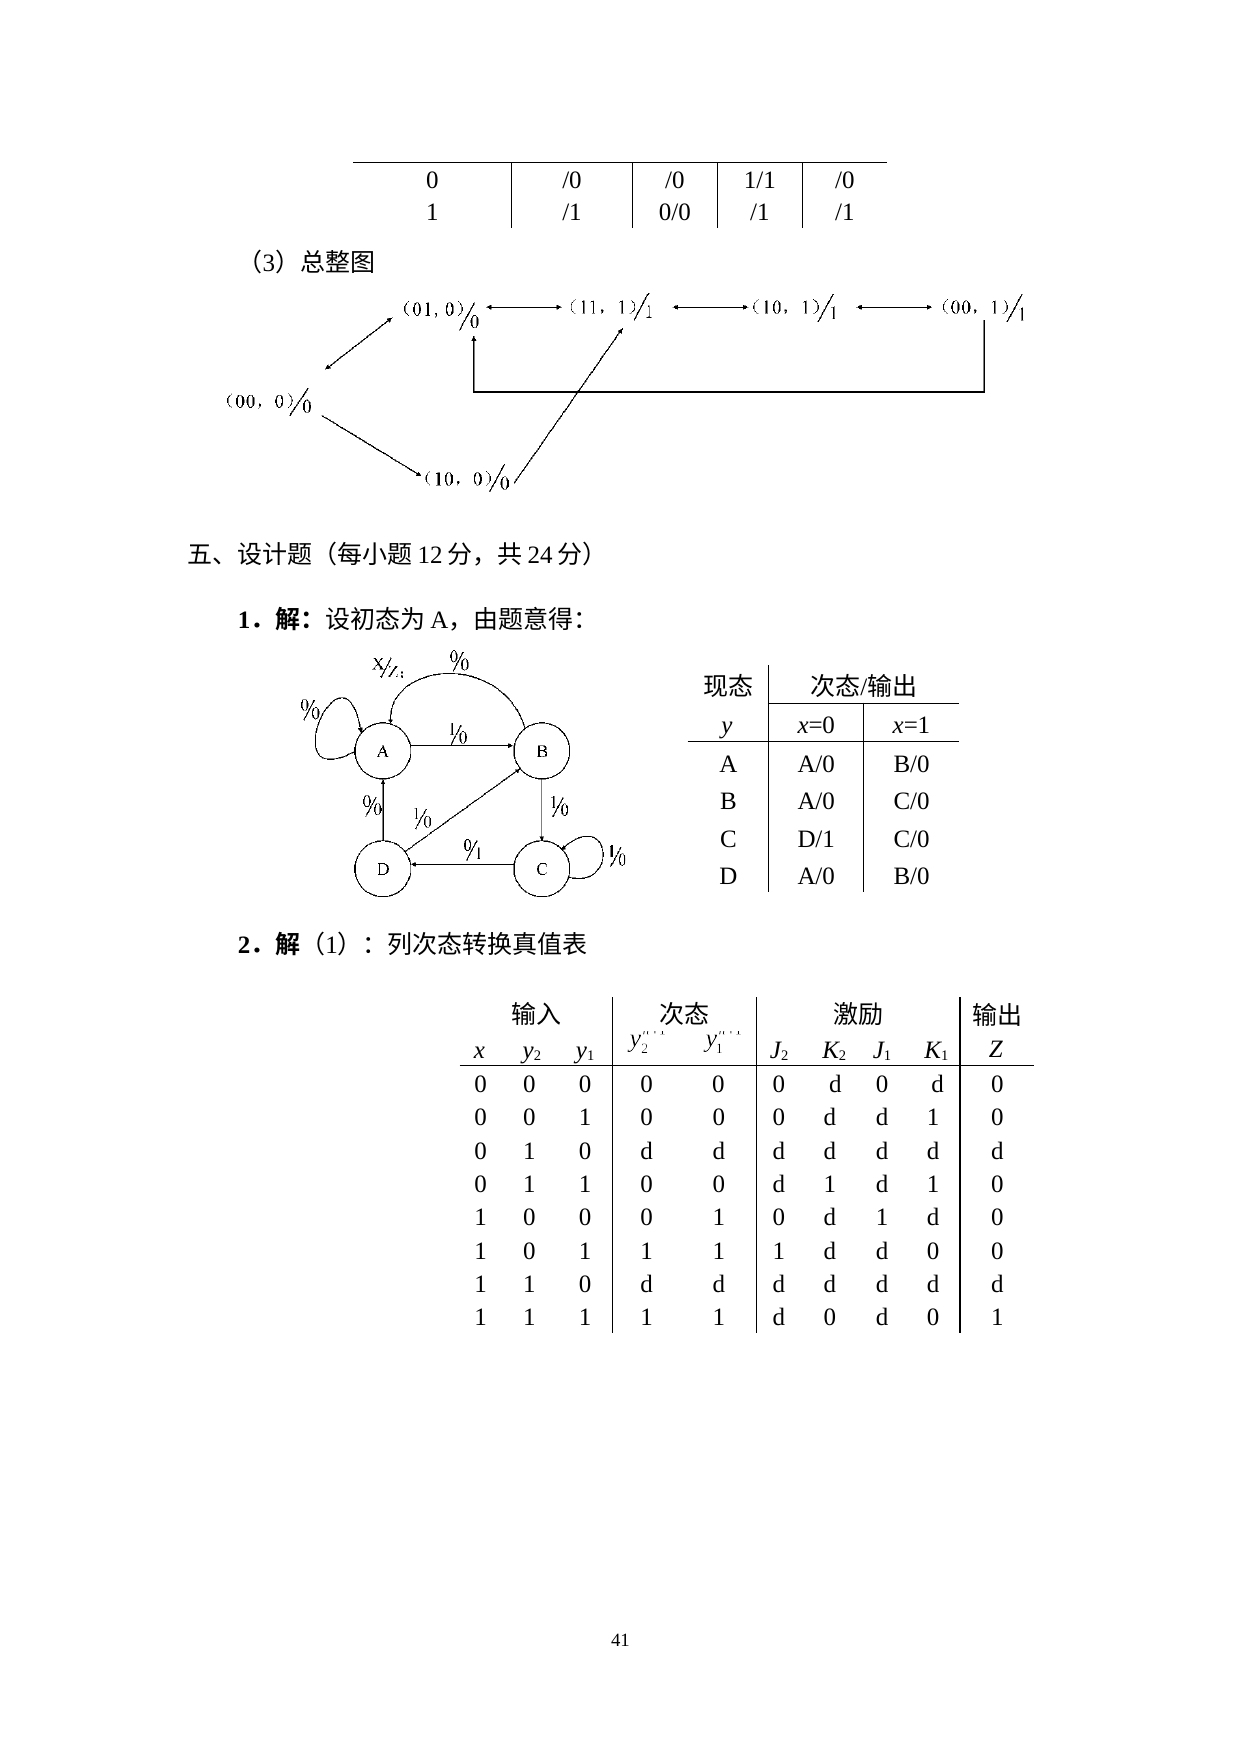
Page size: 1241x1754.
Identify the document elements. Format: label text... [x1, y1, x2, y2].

table_cell 0 [557, 1266, 612, 1299]
table_cell 0 [501, 1199, 557, 1232]
table_cell [613, 1030, 681, 1065]
table_cell 0 [961, 1199, 1034, 1232]
table_cell 1 [460, 1266, 501, 1299]
table_cell 0 [681, 1066, 756, 1099]
table_cell /1 [512, 196, 632, 228]
table_cell 0 [613, 1099, 681, 1132]
table_cell 1 [757, 1233, 801, 1266]
table_cell d [757, 1299, 801, 1332]
table_cell 1 [681, 1299, 756, 1332]
table_cell 0 [353, 163, 511, 196]
table_cell 0 [557, 1199, 612, 1232]
table_cell d [801, 1099, 858, 1132]
table_cell 1 [501, 1133, 557, 1166]
table_cell /0 [803, 163, 887, 196]
table_cell d [681, 1266, 756, 1299]
table_cell 1 [681, 1199, 756, 1232]
table_cell A/0 [769, 855, 863, 892]
table_cell d [801, 1133, 858, 1166]
table_cell d [906, 1133, 959, 1166]
table_cell d [801, 1233, 858, 1266]
table_cell 1 [501, 1266, 557, 1299]
text 1．解：设初态为A，由题意得： [187, 586, 1053, 651]
table_cell B/0 [864, 855, 959, 892]
table_cell [681, 1030, 756, 1065]
table_cell d [681, 1133, 756, 1166]
table_cell 1 [681, 1233, 756, 1266]
table_cell 0 [757, 1199, 801, 1232]
table_cell 0 [613, 1199, 681, 1232]
table_cell y1 [557, 1030, 612, 1065]
table_cell 0 [501, 1066, 557, 1099]
table_cell 0 [801, 1299, 858, 1332]
table_cell 1 [858, 1199, 906, 1232]
table_header 次态 [613, 997, 756, 1030]
table_cell x [460, 1030, 501, 1065]
table_cell 0 [501, 1233, 557, 1266]
table_cell d [858, 1166, 906, 1199]
table_cell 1 [801, 1166, 858, 1199]
table_cell d [858, 1266, 906, 1299]
table_cell y2 [501, 1030, 557, 1065]
text 五、设计题（每小题12分，共24分） [187, 521, 1053, 586]
table_cell K1 [906, 1030, 959, 1065]
table_cell 1 [557, 1233, 612, 1266]
table_cell 0/0 [633, 196, 717, 228]
table_cell 0 [501, 1099, 557, 1132]
table_cell 0 [961, 1166, 1034, 1199]
table_cell 1 [501, 1166, 557, 1199]
table_cell d [613, 1133, 681, 1166]
table_header 现态 y [688, 665, 768, 741]
table_cell [801, 1030, 858, 1065]
table_cell 1 [557, 1166, 612, 1199]
table_cell 1 [613, 1299, 681, 1332]
table_cell d [858, 1299, 906, 1332]
table_cell 0 [961, 1066, 1034, 1099]
table_cell 0 [557, 1133, 612, 1166]
picture [216, 293, 1024, 492]
table_cell 1 [353, 196, 511, 228]
table_cell 1 [460, 1299, 501, 1332]
table_cell D [688, 855, 768, 892]
table_cell d [801, 1266, 858, 1299]
table_cell d [757, 1133, 801, 1166]
table_cell J1 [858, 1030, 906, 1065]
table_cell d [906, 1266, 959, 1299]
table_cell 0 [906, 1233, 959, 1266]
table_cell d [858, 1133, 906, 1166]
table_cell d [961, 1133, 1034, 1166]
table_cell A/0 [769, 742, 863, 780]
table_cell B [688, 780, 768, 817]
table_cell d [961, 1266, 1034, 1299]
table_cell 1 [501, 1299, 557, 1332]
table_cell C/0 [864, 817, 959, 855]
table_cell /1 [803, 196, 887, 228]
table_cell x=1 [864, 704, 959, 741]
table_cell x=0 [769, 704, 863, 741]
table_cell d [906, 1066, 959, 1099]
table_cell C [688, 817, 768, 855]
table_cell 0 [557, 1066, 612, 1099]
table_cell d [757, 1266, 801, 1299]
table_cell 0 [460, 1133, 501, 1166]
table_cell C/0 [864, 780, 959, 817]
table_cell 0 [460, 1099, 501, 1132]
table_cell 0 [613, 1166, 681, 1199]
text 2．解（1）：列次态转换真值表 [187, 911, 1053, 976]
table_cell 0 [681, 1099, 756, 1132]
table_cell 0 [906, 1299, 959, 1332]
table_header 激励 [757, 997, 959, 1030]
table_cell /0 [633, 163, 717, 196]
table_header 输出Z [961, 997, 1034, 1065]
table_cell d [858, 1099, 906, 1132]
table_cell 1 [460, 1199, 501, 1232]
table_cell 0 [961, 1099, 1034, 1132]
table_cell 0 [460, 1166, 501, 1199]
picture [300, 650, 625, 897]
table_cell 0 [460, 1066, 501, 1099]
table_cell 1 [557, 1299, 612, 1332]
table_cell 1 [460, 1233, 501, 1266]
table_cell 1 [906, 1099, 959, 1132]
table_cell d [906, 1199, 959, 1232]
table_cell 0 [858, 1066, 906, 1099]
table_cell J2 [757, 1030, 801, 1065]
table_cell d [801, 1066, 858, 1099]
table_cell /0 [512, 163, 632, 196]
table_cell A/0 [769, 780, 863, 817]
table_cell 0 [961, 1233, 1034, 1266]
table_cell B/0 [864, 742, 959, 780]
table_cell 0 [613, 1066, 681, 1099]
table_cell A [688, 742, 768, 780]
table_cell 0 [757, 1099, 801, 1132]
table_cell 1/1 [718, 163, 802, 196]
table_cell /1 [718, 196, 802, 228]
table_cell D/1 [769, 817, 863, 855]
table_cell d [858, 1233, 906, 1266]
table_header 输入 [460, 997, 612, 1030]
table_cell 0 [757, 1066, 801, 1099]
table_cell 1 [613, 1233, 681, 1266]
table_cell 0 [681, 1166, 756, 1199]
text （3）总整图 [187, 228, 1053, 293]
table_cell 1 [557, 1099, 612, 1132]
table_cell d [613, 1266, 681, 1299]
table_cell d [801, 1199, 858, 1232]
table_cell 1 [961, 1299, 1034, 1332]
table_cell d [757, 1166, 801, 1199]
table_header 次态/输出 [769, 665, 959, 703]
table_cell 1 [906, 1166, 959, 1199]
